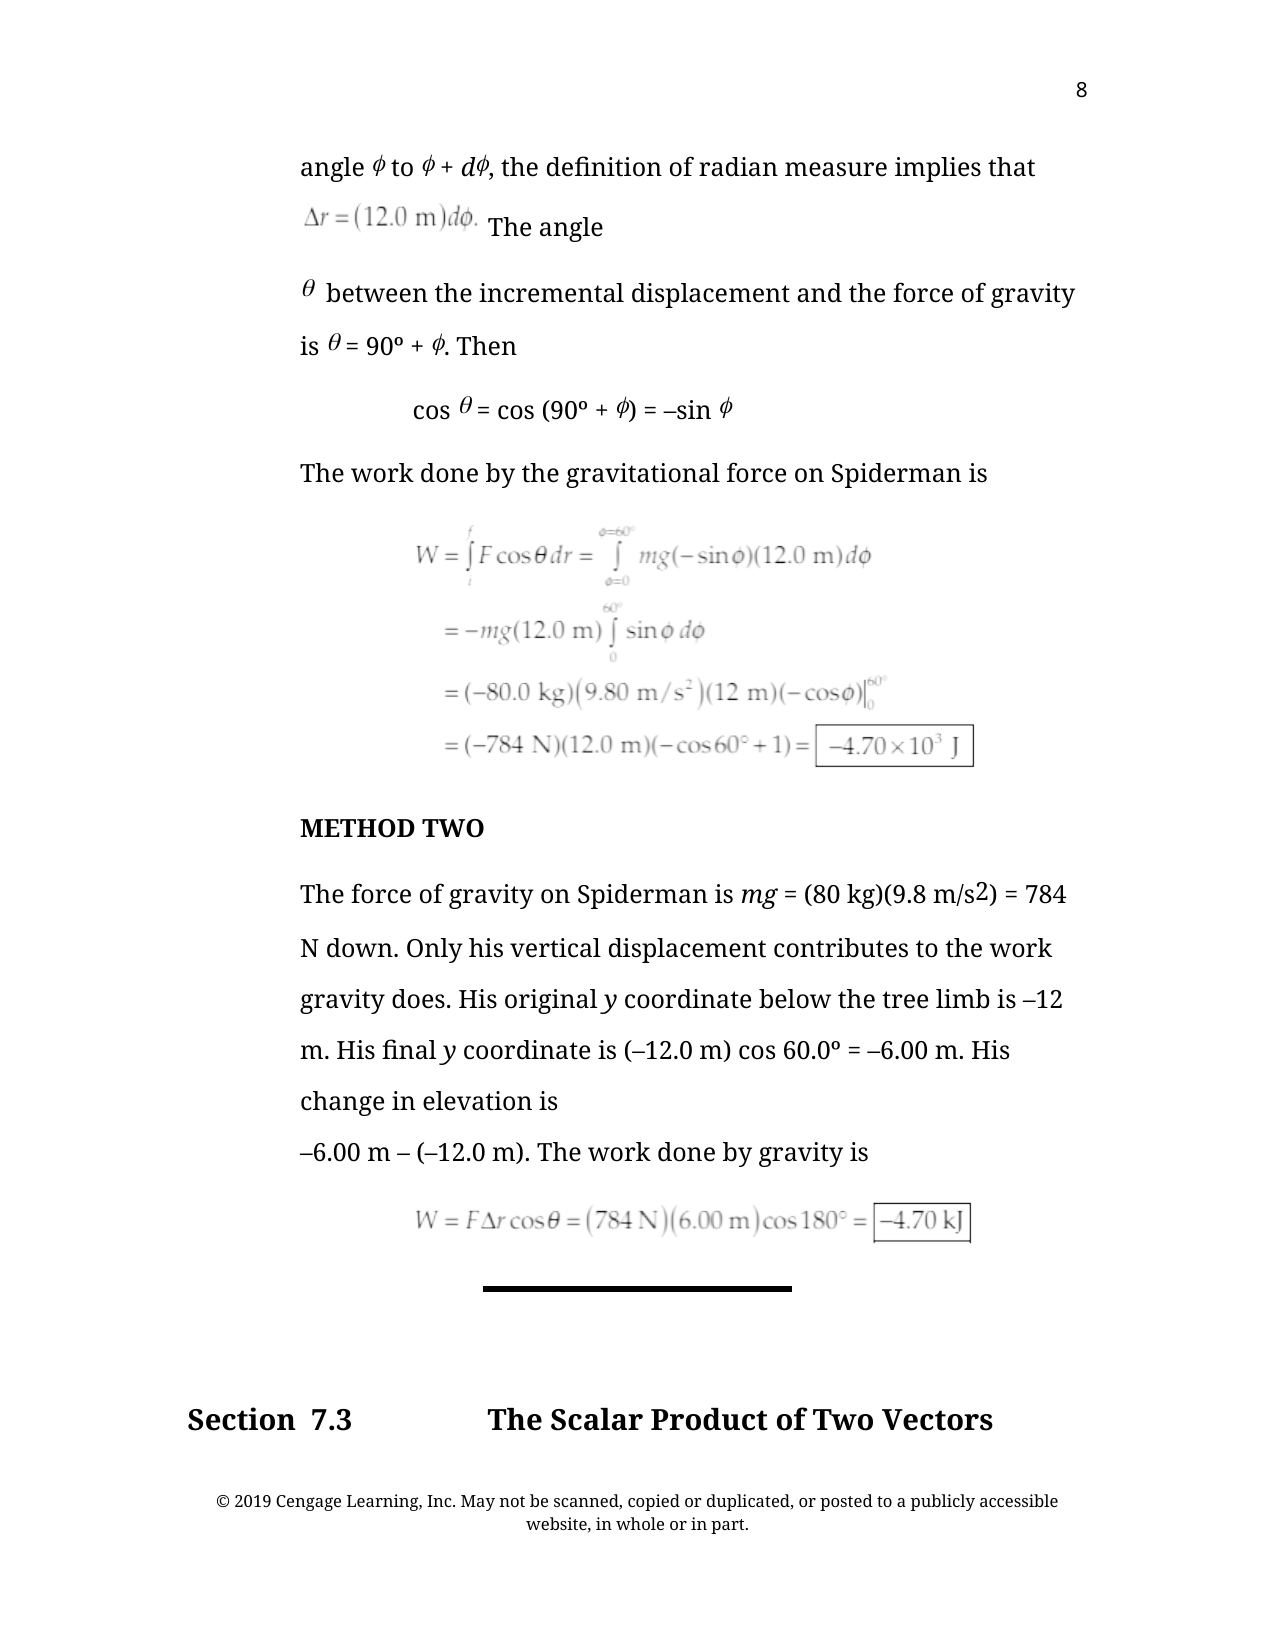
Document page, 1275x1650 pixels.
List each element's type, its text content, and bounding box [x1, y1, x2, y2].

text METHOD TWO [187, 810, 1087, 844]
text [187, 150, 1087, 363]
text The work done by the gravitational force on Spiderman is [187, 456, 1087, 490]
text Section 7.3 The Scalar Product of Two Vectors [187, 1399, 1087, 1439]
text cos = cos (90º + ) = –sin [187, 392, 1087, 426]
text The force of gravity on Spiderman is mg = (80 kg)(9.8 m/s2) = 784 N down. Only his vertical displacement contributes to the work gravity does. His original y coordinate below the tree limb is –12 m. His final y coordinate is (–12.0 m) cos 60.0º = –6.00 m. His change in elevation is –6.00 m – (–12.0 m). The work done by gravity is [187, 874, 1087, 1169]
